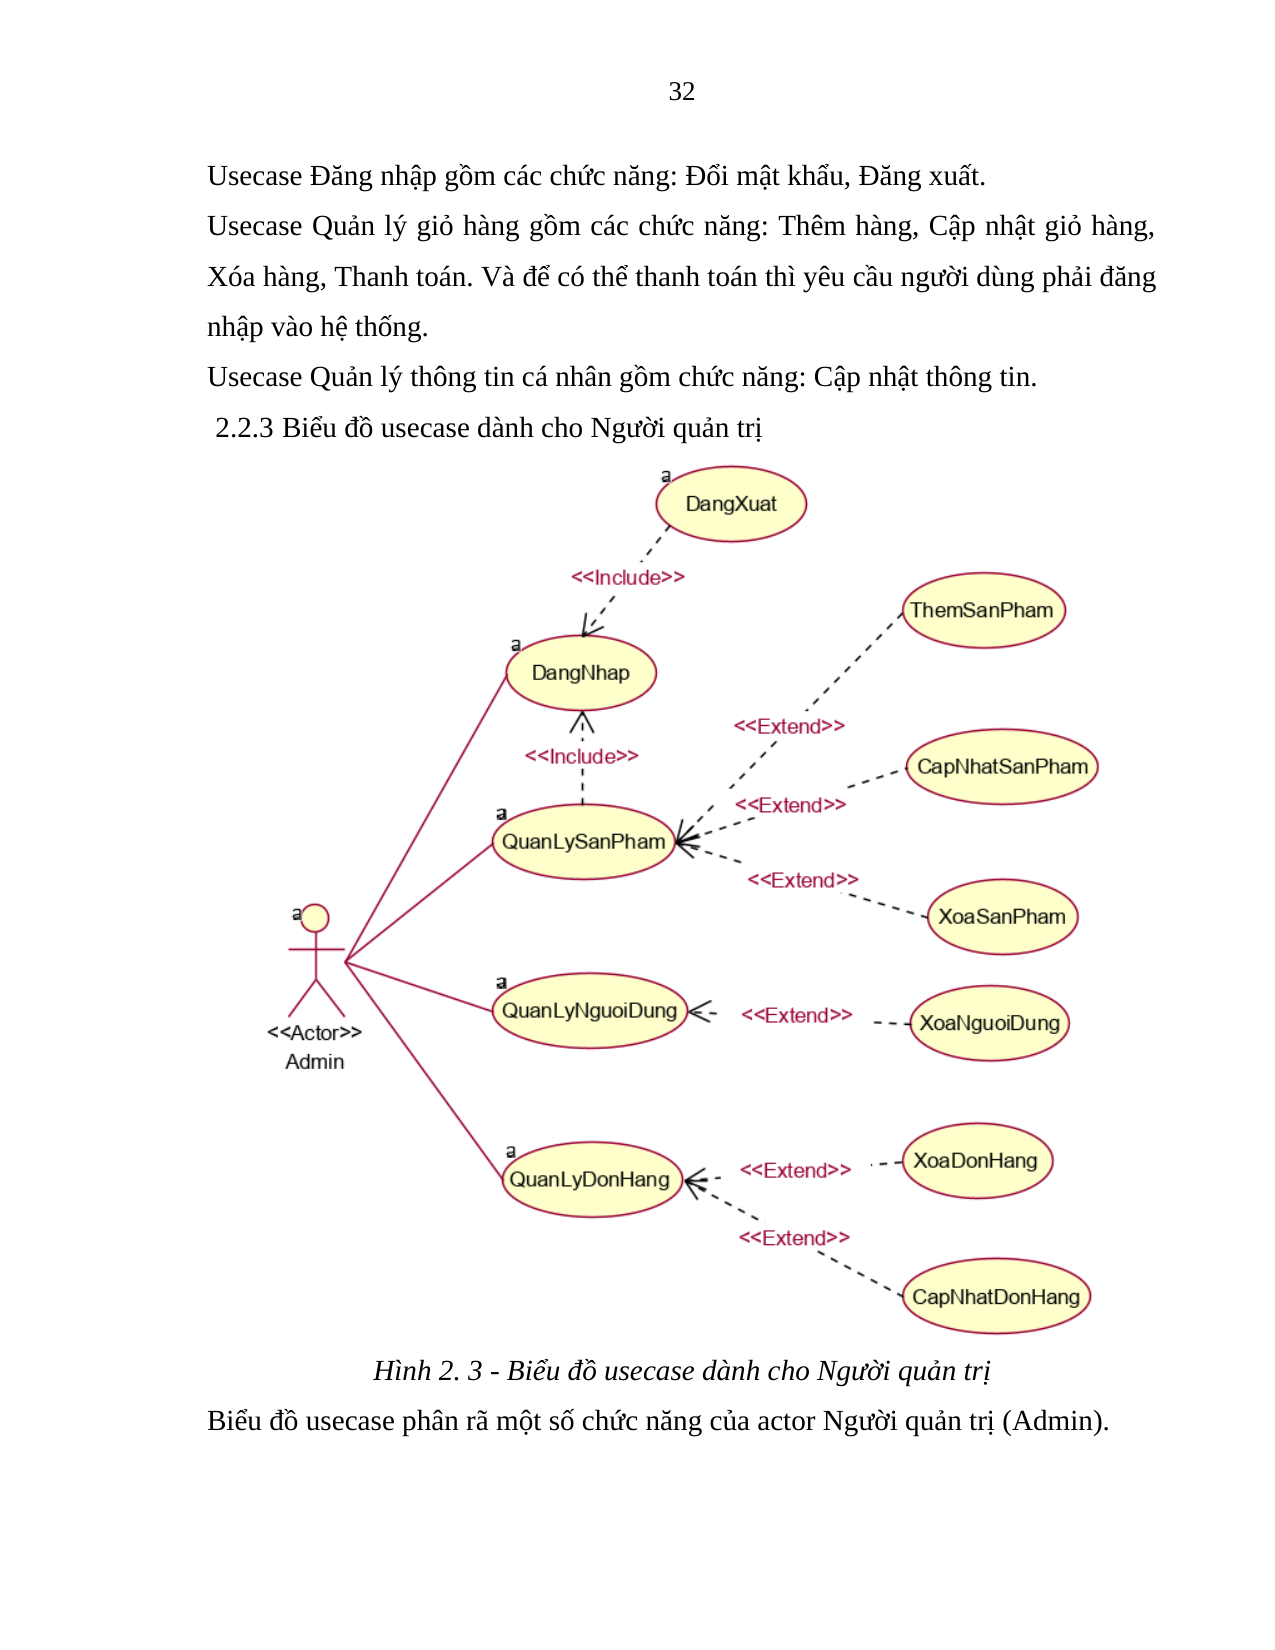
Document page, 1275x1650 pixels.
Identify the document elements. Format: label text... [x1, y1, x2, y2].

list Usecase Quản lý thông tin cá nhân gồm chức năng: Cập nhật thông tin. [207, 359, 1157, 393]
list Hình 2. 3 - Biểu đồ usecase dành cho Người quản trị [207, 1353, 1157, 1387]
list Usecase Đăng nhập gồm các chức năng: Đổi mật khẩu, Đăng xuất. [207, 158, 1157, 192]
picture [264, 460, 1100, 1338]
list Biểu đồ usecase dành cho Người quản trị [244, 410, 1157, 443]
list Biểu đồ usecase phân rã một số chức năng của actor Người quản trị (Admin). [207, 1403, 1157, 1437]
list Usecase Quản lý giỏ hàng gồm các chức năng: Thêm hàng, Cập nhật giỏ hàng, Xóa hàng, Thanh toán. Và để có thể thanh toán thì yêu cầu người dùng phải đăng nhập vào hệ thống. [207, 208, 1157, 343]
